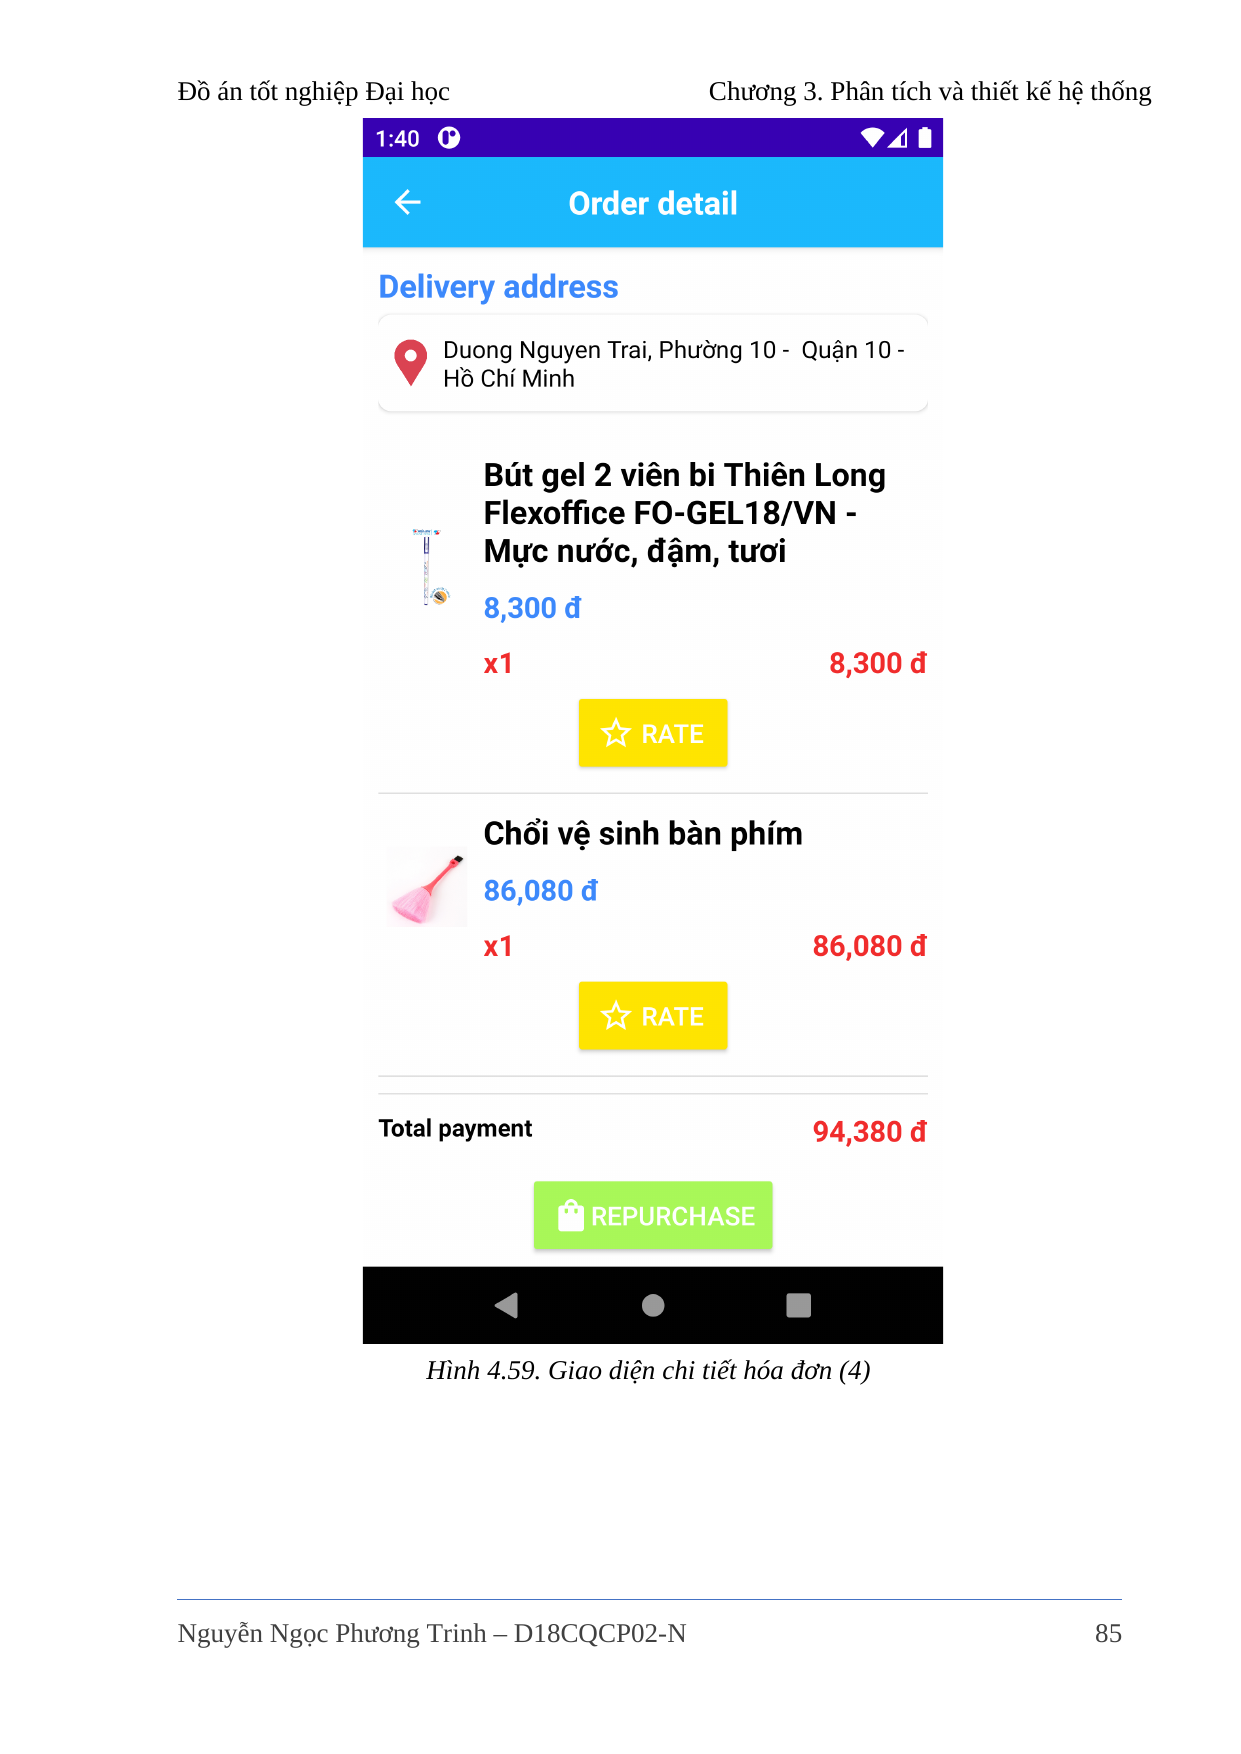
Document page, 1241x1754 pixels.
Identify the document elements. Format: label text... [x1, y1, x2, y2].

picture [362, 118, 944, 1344]
